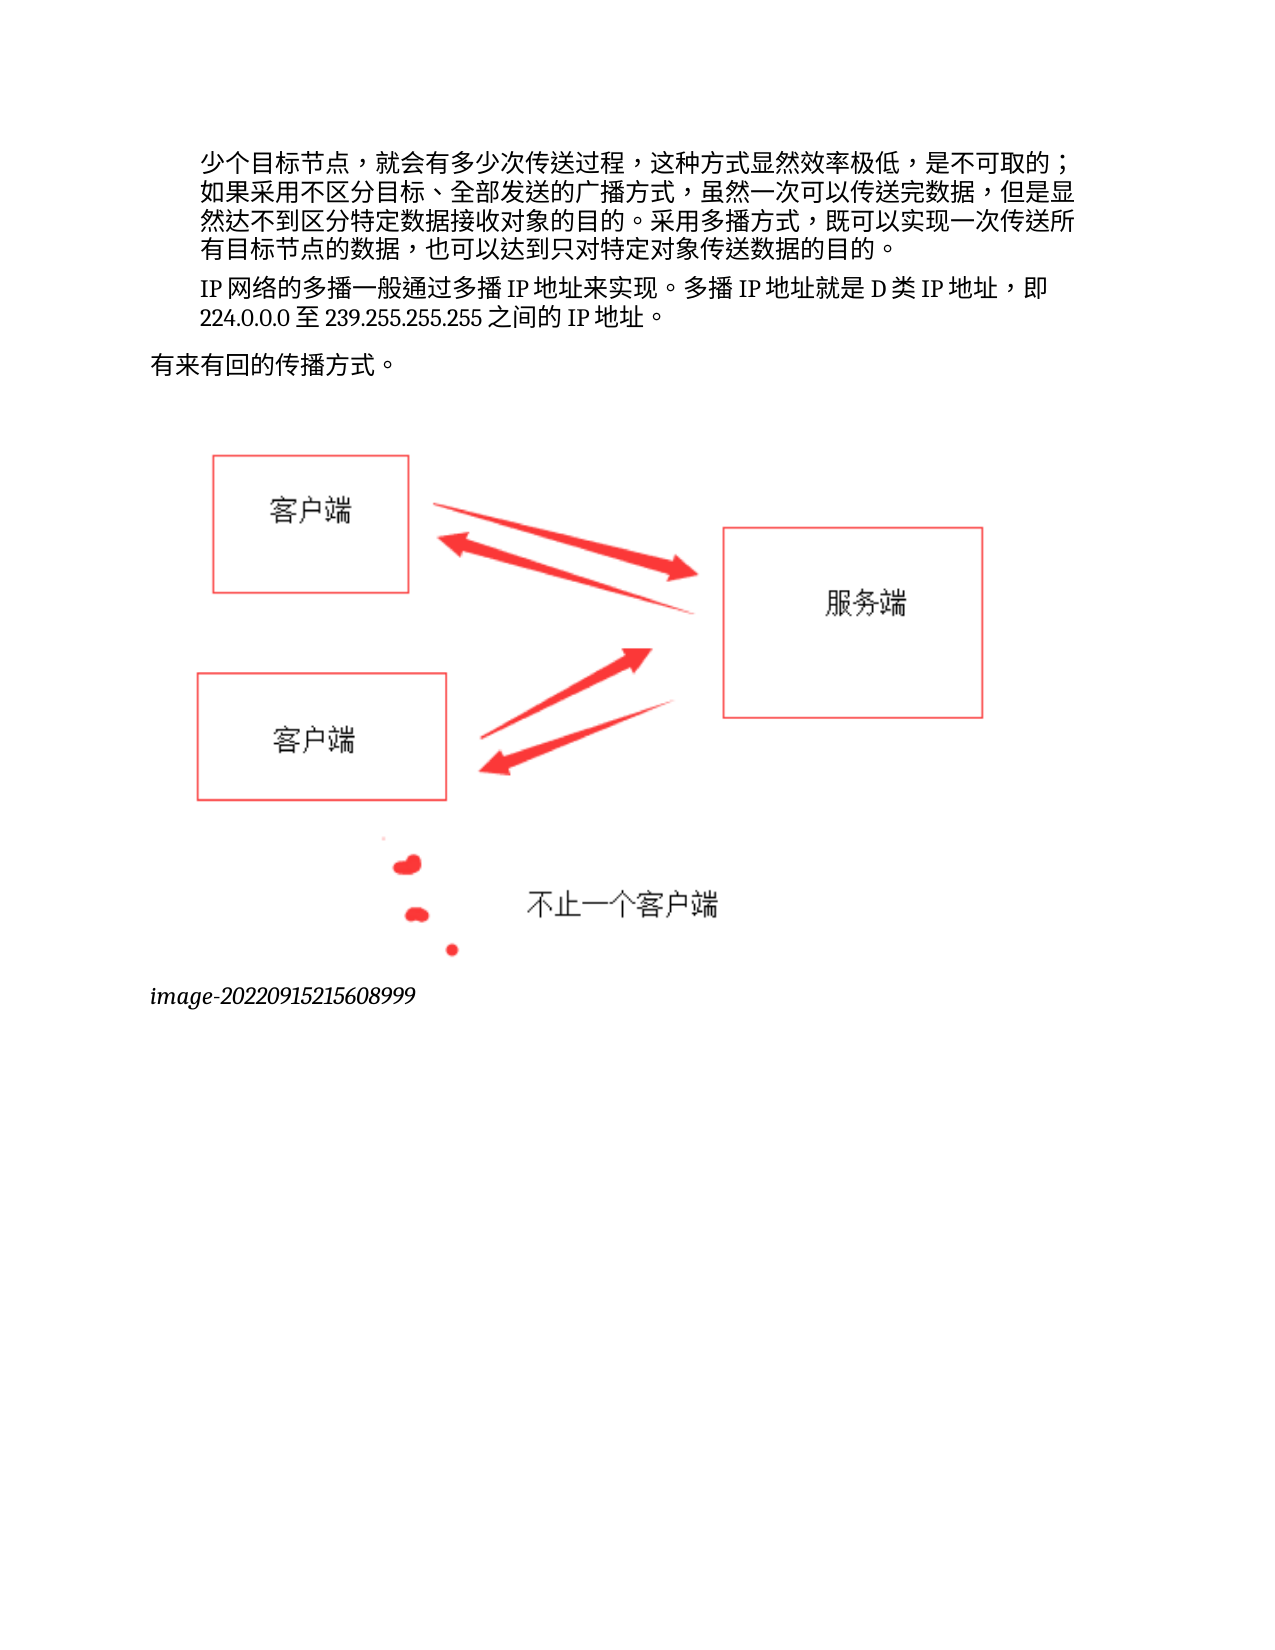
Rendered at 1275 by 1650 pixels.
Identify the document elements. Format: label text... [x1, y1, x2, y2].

text image-20220915215608999 [150, 982, 1125, 1011]
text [200, 150, 1075, 265]
text 有来有回的传播方式。 [150, 352, 1125, 380]
text IP网络的多播一般通过多播IP地址来实现。多播IP地址就是D类IP地址，即224.0.0.0至239.255.255.255之间的IP地址。 [200, 275, 1075, 333]
picture [150, 399, 1025, 962]
